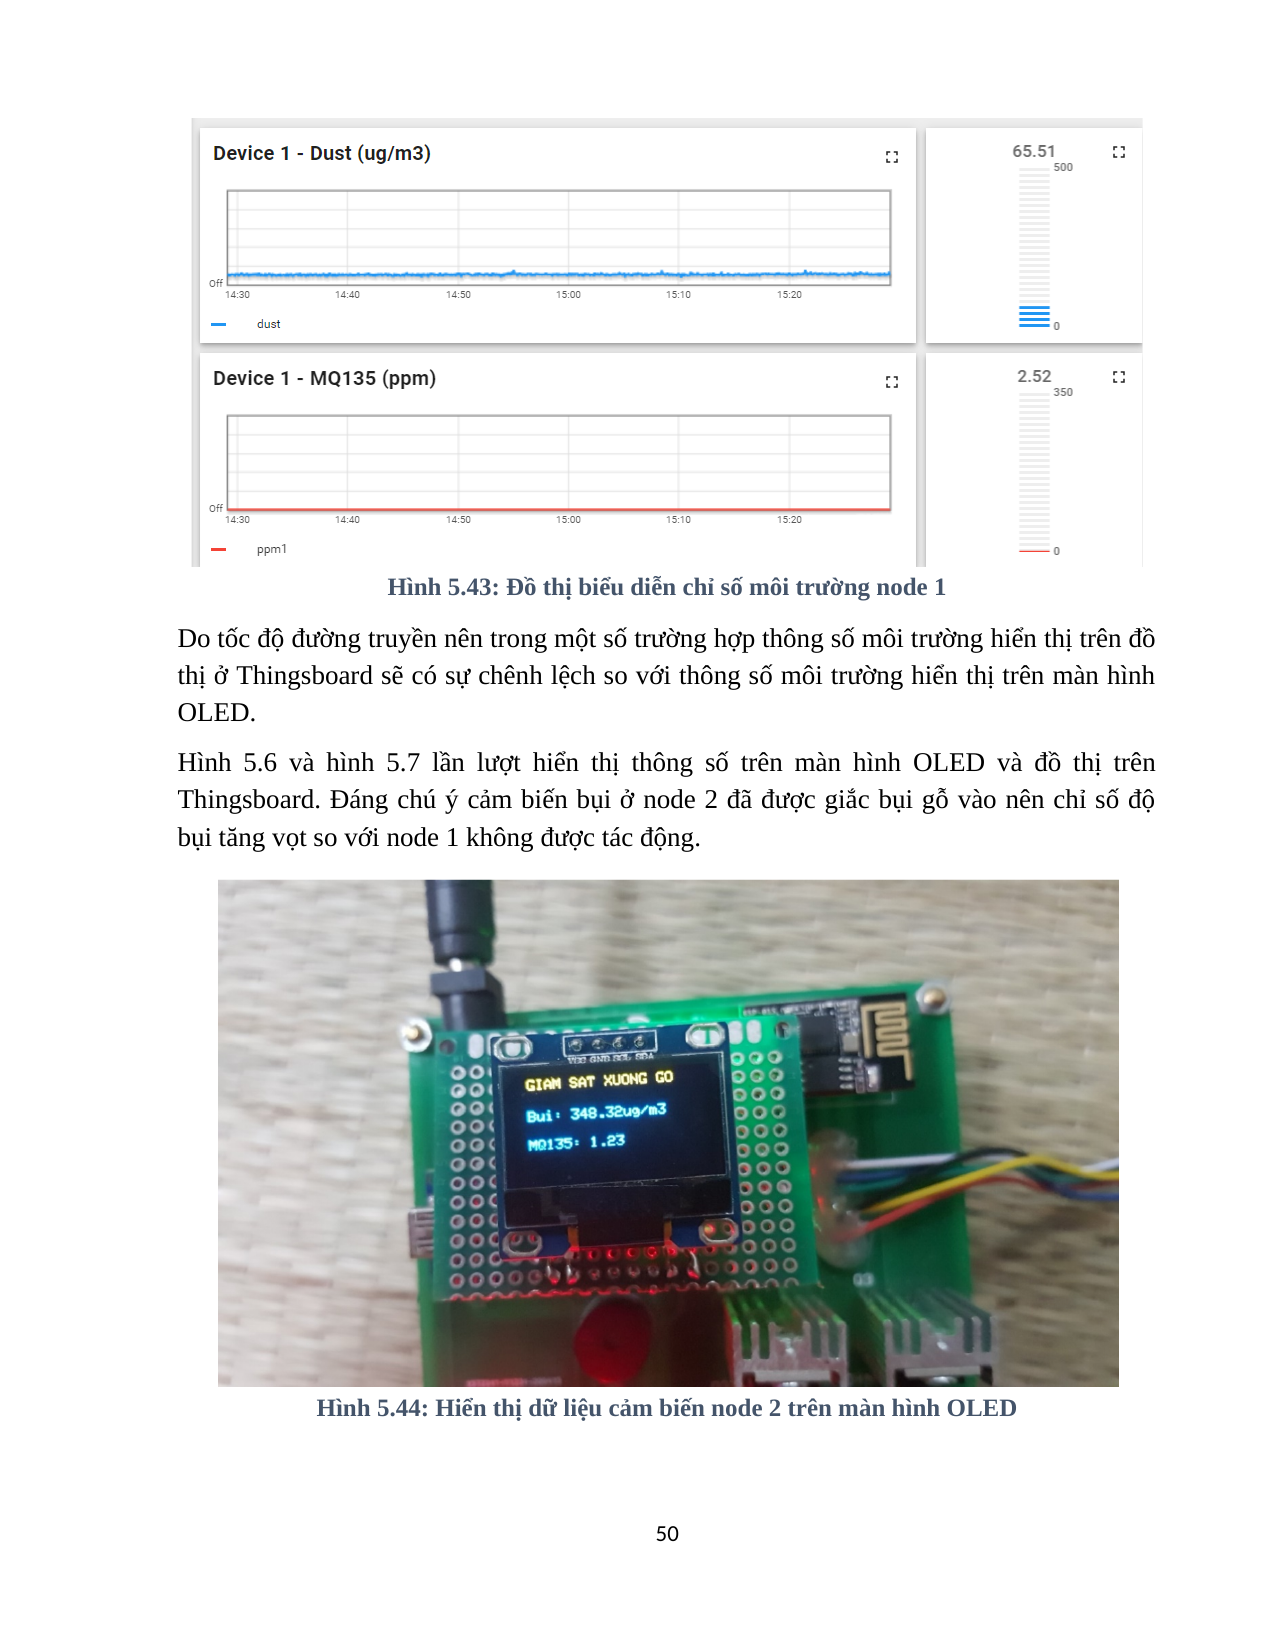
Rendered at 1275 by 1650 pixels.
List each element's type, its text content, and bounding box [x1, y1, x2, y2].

picture [219, 880, 1119, 1387]
picture [191, 118, 1143, 567]
text Hình 5.6 và hình 5.7 lần lượt hiển thị thông số trên màn hình OLED và đồ thị trên Thingsboard. Đáng chú ý cảm biến bụi ở node 2 đã được giắc bụi gỗ vào nên chỉ số độ bụi tăng vọt so với node 1 không được tác động. [177, 746, 1157, 852]
text Do tốc độ đường truyền nên trong một số trường hợp thông số môi trường hiển thị trên đồ thị ở Thingsboard sẽ có sự chênh lệch so với thông số môi trường hiển thị trên màn hình OLED. [177, 622, 1157, 728]
